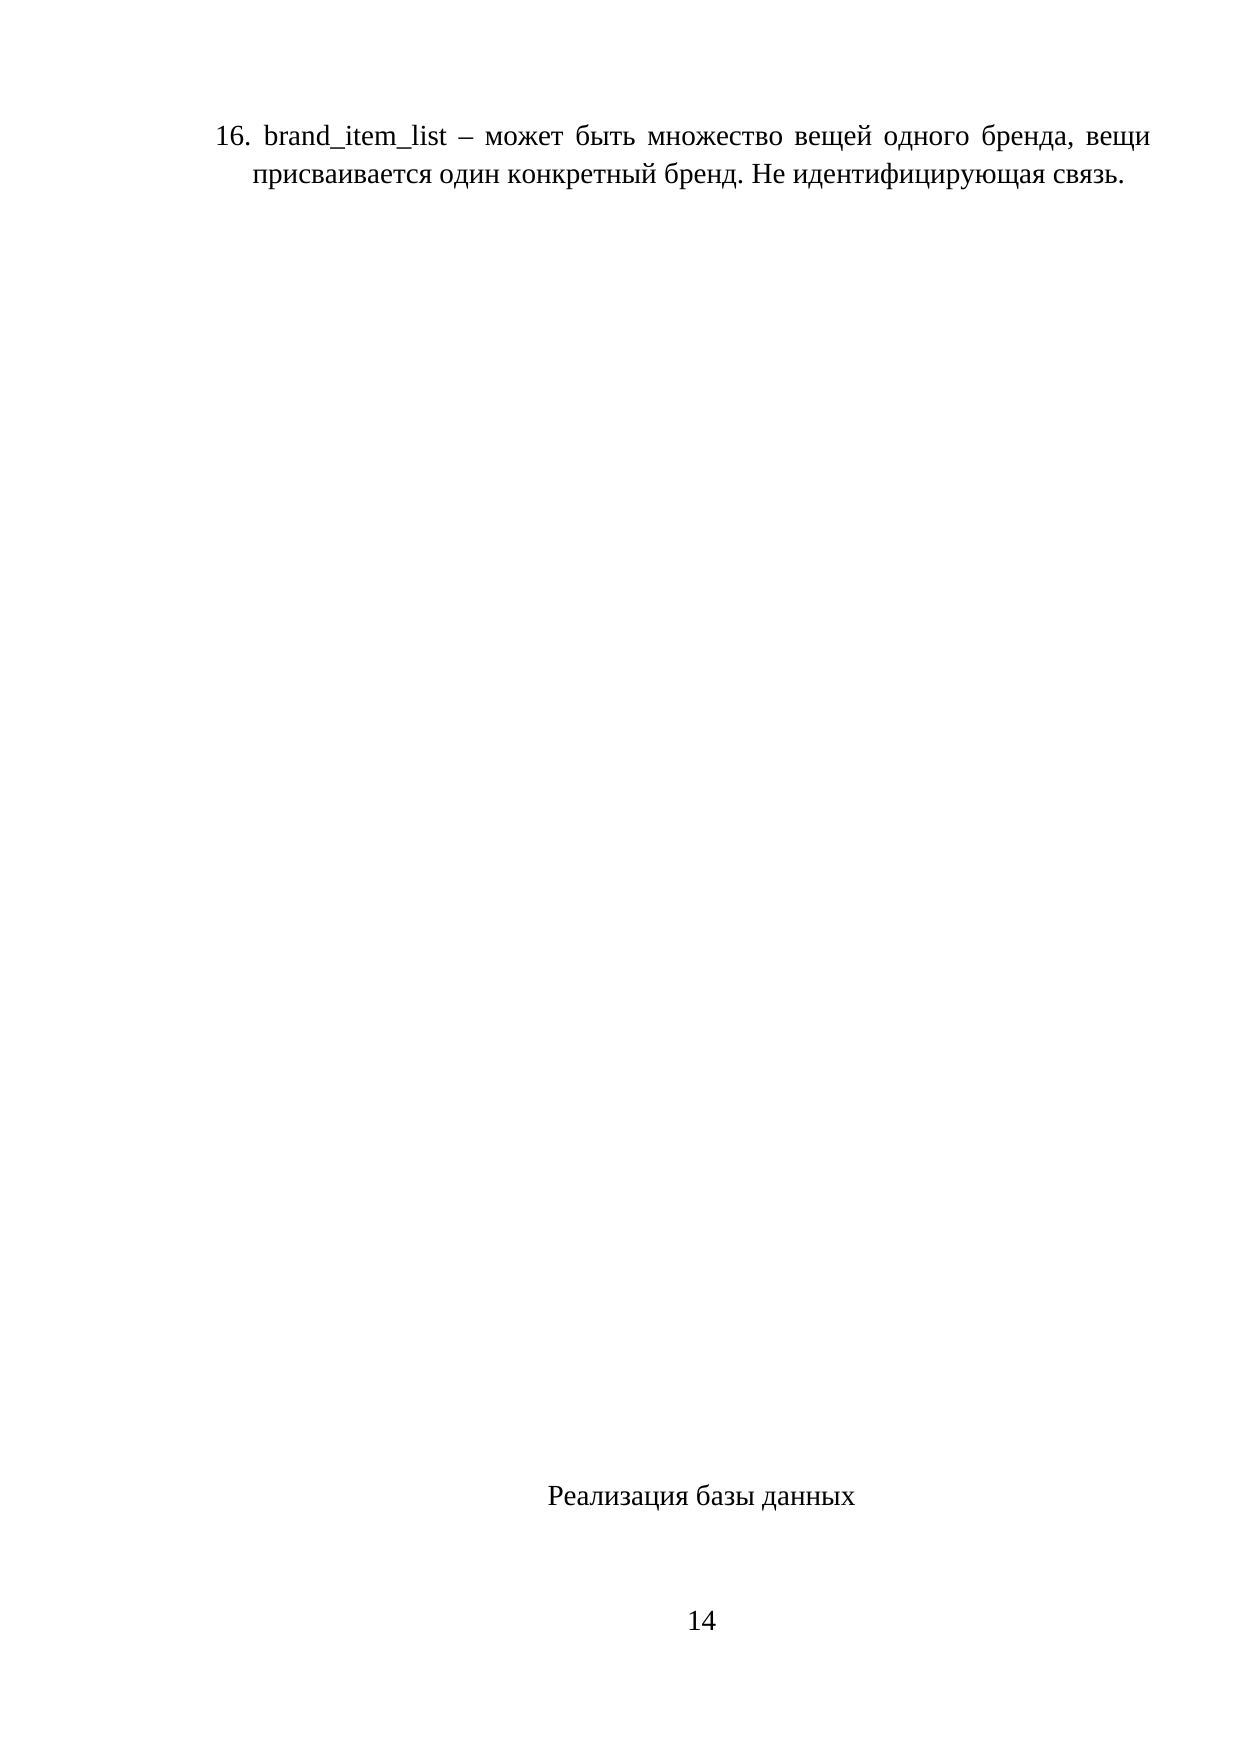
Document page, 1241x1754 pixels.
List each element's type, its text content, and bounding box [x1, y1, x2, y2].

list brand_item_list – может быть множество вещей одного бренда, вещи присваивается один конкретный бренд. Не идентифицирующая связь. [215, 118, 1152, 190]
subtitle Реализация базы данных [177, 1478, 1152, 1512]
